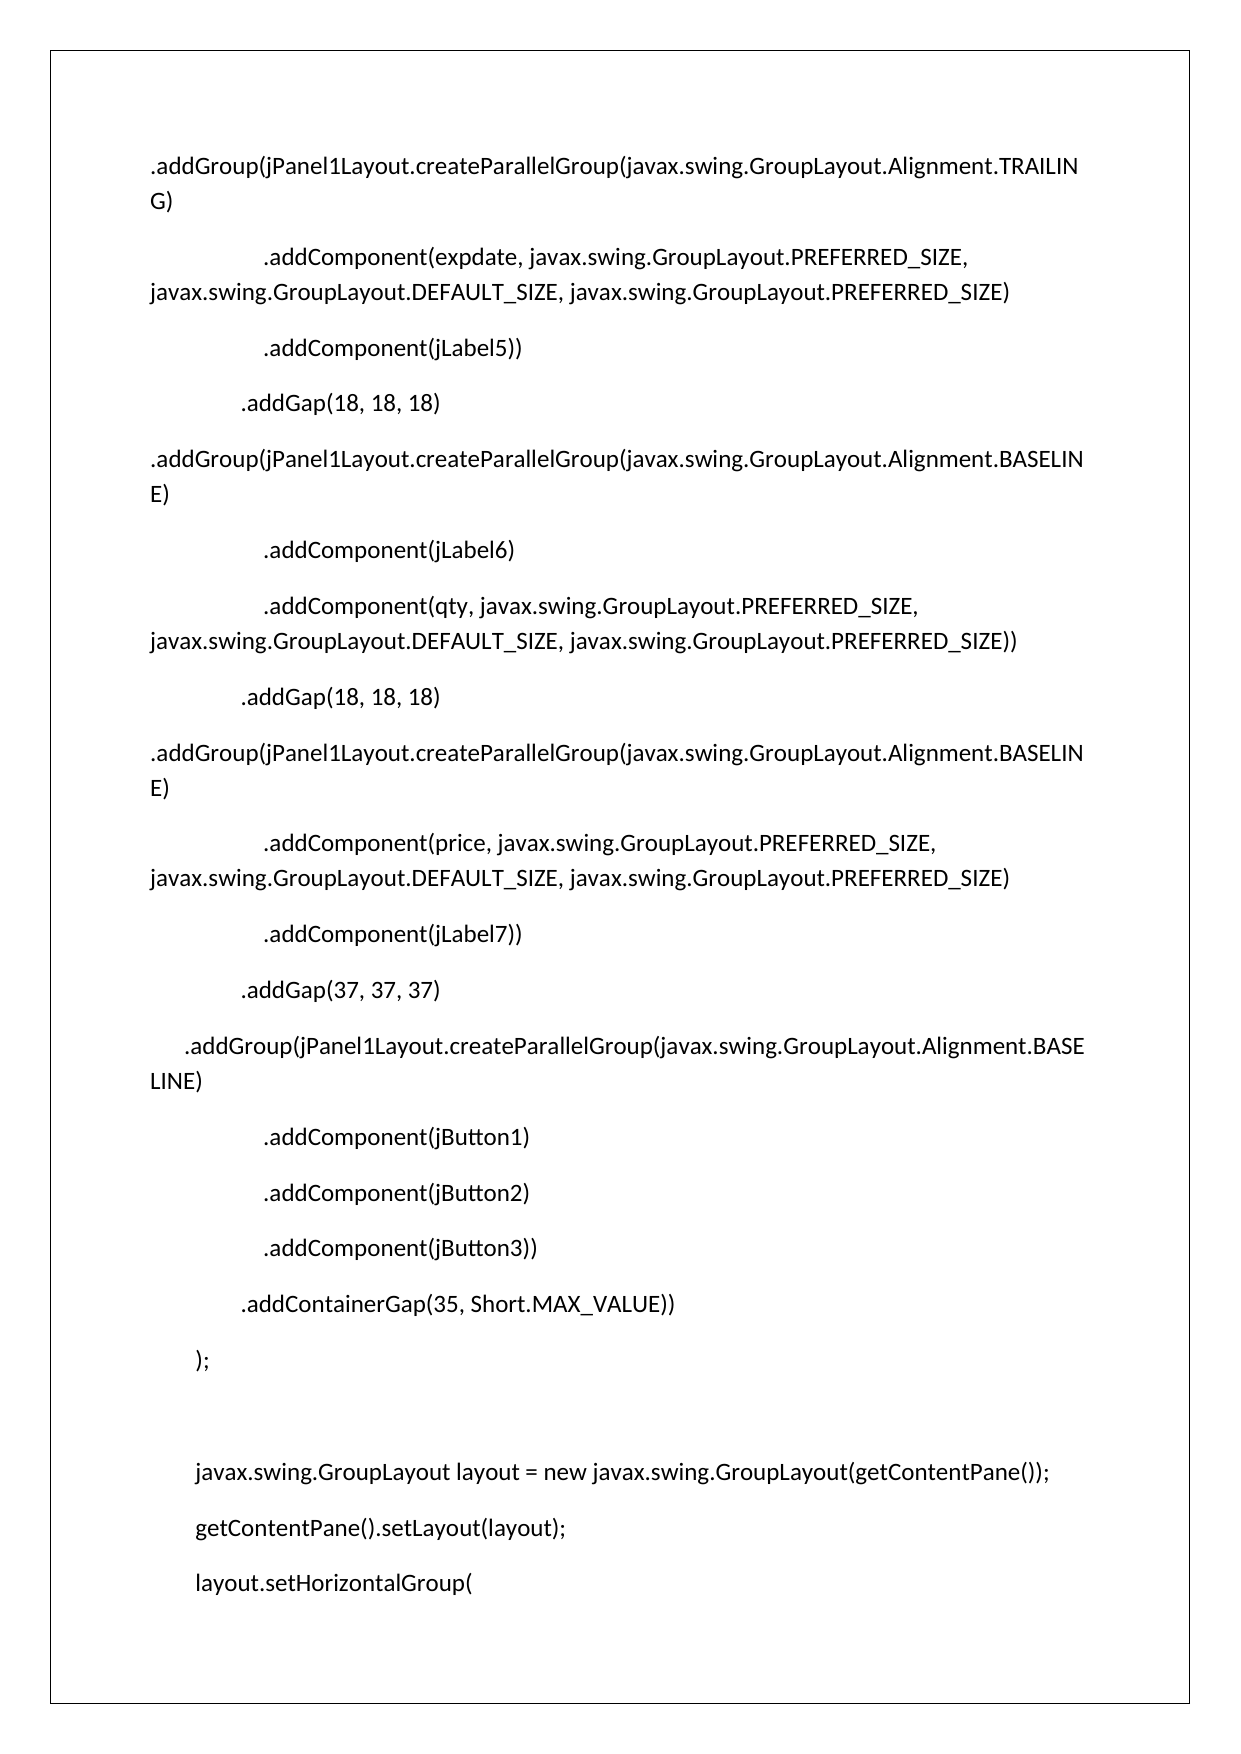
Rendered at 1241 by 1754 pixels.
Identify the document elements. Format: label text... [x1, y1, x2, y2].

text .addComponent(qty, javax.swing.GroupLayout.PREFERRED_SIZE, javax.swing.GroupLayout.DEFAULT_SIZE, javax.swing.GroupLayout.PREFERRED_SIZE)) [150, 590, 1090, 656]
text .addComponent(jLabel6) [150, 534, 1090, 565]
text .addGroup(jPanel1Layout.createParallelGroup(javax.swing.GroupLayout.Alignment.BASELINE) [150, 443, 1090, 509]
text ); [150, 1344, 1090, 1375]
text .addGap(18, 18, 18) [150, 387, 1090, 418]
text .addComponent(price, javax.swing.GroupLayout.PREFERRED_SIZE, javax.swing.GroupLayout.DEFAULT_SIZE, javax.swing.GroupLayout.PREFERRED_SIZE) [150, 827, 1090, 893]
text getContentPane().setLayout(layout); [150, 1512, 1090, 1542]
text .addComponent(expdate, javax.swing.GroupLayout.PREFERRED_SIZE, javax.swing.GroupLayout.DEFAULT_SIZE, javax.swing.GroupLayout.PREFERRED_SIZE) [150, 241, 1090, 306]
text layout.setHorizontalGroup( [150, 1567, 1090, 1598]
text .addComponent(jButton1) [150, 1121, 1090, 1151]
text .addComponent(jButton3)) [150, 1232, 1090, 1263]
text javax.swing.GroupLayout layout = new javax.swing.GroupLayout(getContentPane()); [150, 1456, 1090, 1486]
text .addGap(18, 18, 18) [150, 681, 1090, 711]
text .addGroup(jPanel1Layout.createParallelGroup(javax.swing.GroupLayout.Alignment.BASELINE) [150, 1030, 1090, 1096]
text .addComponent(jLabel7)) [150, 918, 1090, 949]
text .addComponent(jButton2) [150, 1177, 1090, 1207]
text .addComponent(jLabel5)) [150, 332, 1090, 362]
text .addGap(37, 37, 37) [150, 974, 1090, 1005]
text .addContainerGap(35, Short.MAX_VALUE)) [150, 1288, 1090, 1319]
text .addGroup(jPanel1Layout.createParallelGroup(javax.swing.GroupLayout.Alignment.TRAILING) [150, 150, 1090, 216]
text .addGroup(jPanel1Layout.createParallelGroup(javax.swing.GroupLayout.Alignment.BASELINE) [150, 737, 1090, 802]
